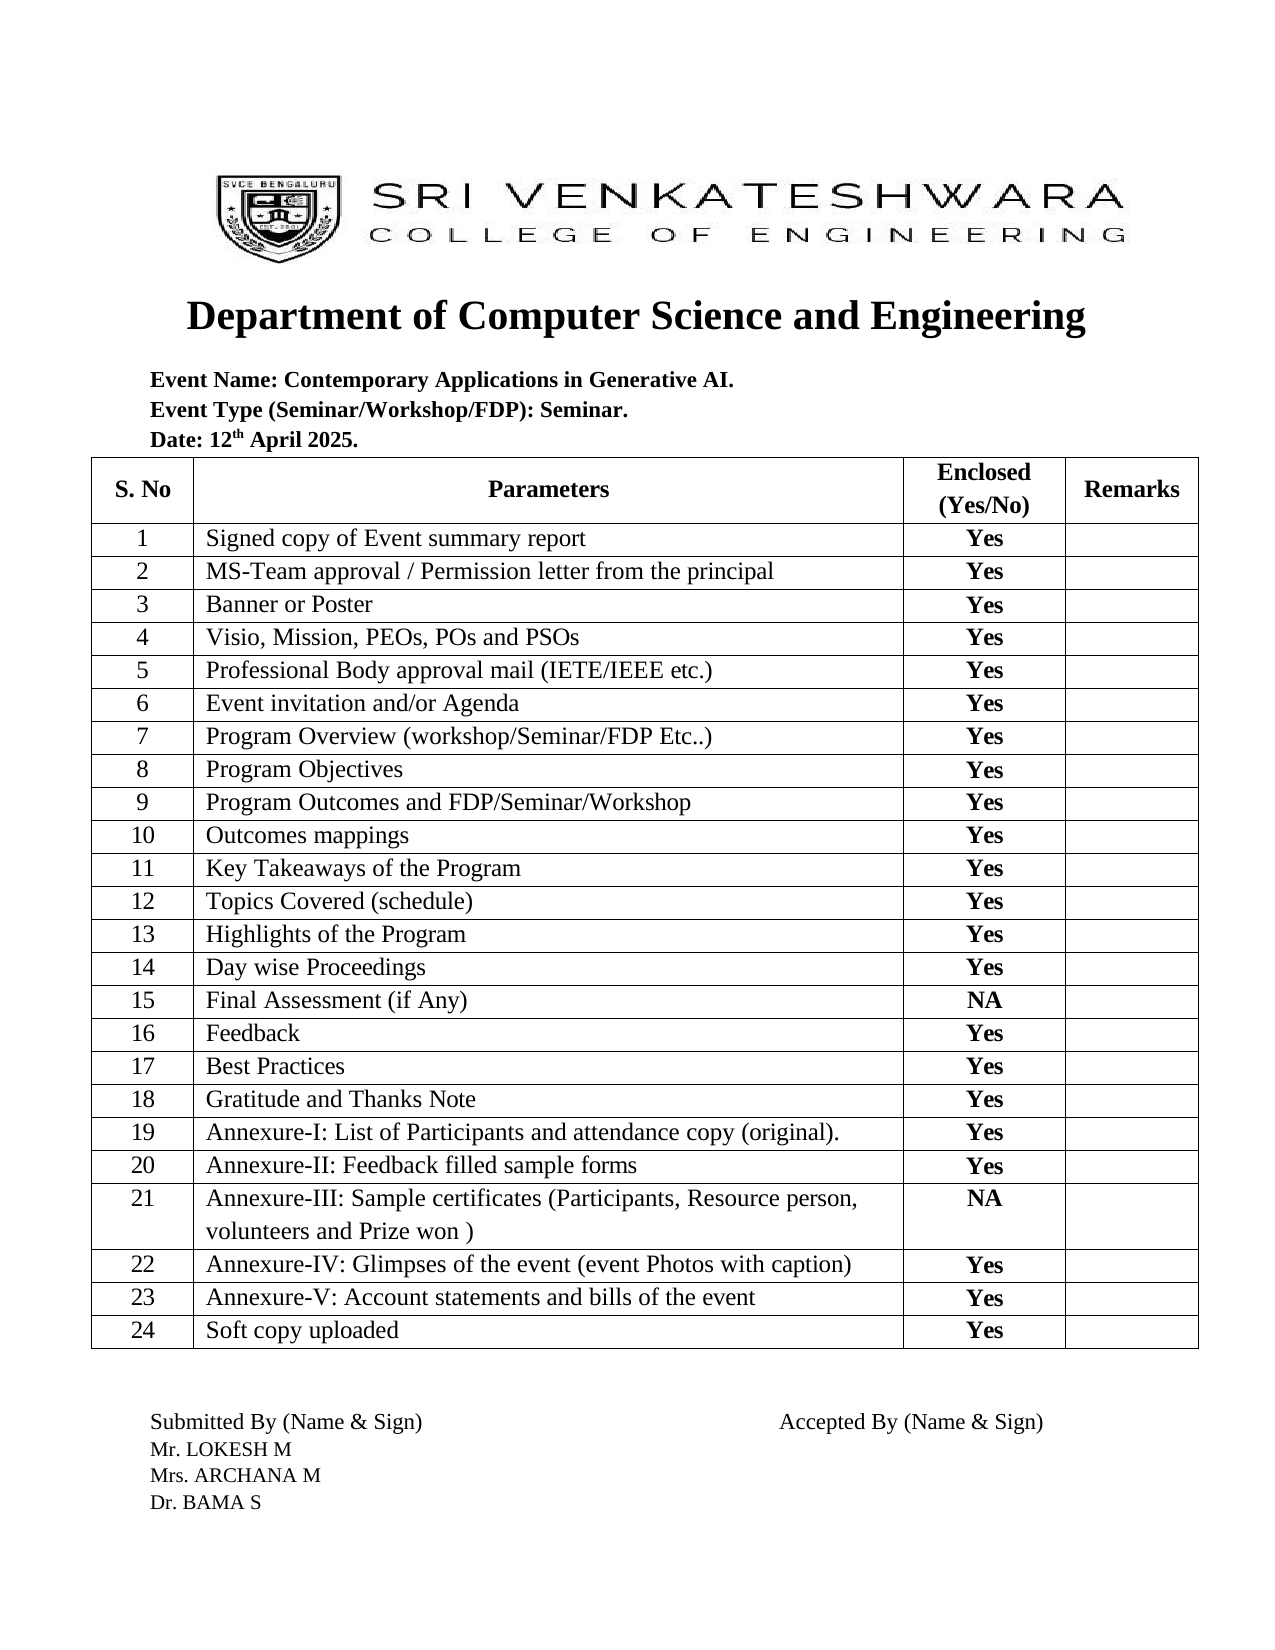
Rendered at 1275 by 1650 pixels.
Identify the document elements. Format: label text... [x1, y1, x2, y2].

table_cell [1066, 1250, 1198, 1282]
table_cell 23 [92, 1283, 193, 1315]
table_cell [1066, 887, 1198, 919]
table_cell Yes [904, 755, 1065, 787]
table_cell Feedback [194, 1019, 903, 1051]
table_cell Program Outcomes and FDP/Seminar/Workshop [194, 788, 903, 820]
table_cell Yes [904, 920, 1065, 952]
table_cell 16 [92, 1019, 193, 1051]
table_cell Yes [904, 557, 1065, 589]
table_cell 17 [92, 1052, 193, 1084]
table_cell Signed copy of Event summary report [194, 524, 903, 556]
table_cell Annexure-IV: Glimpses of the event (event Photos with caption) [194, 1250, 903, 1282]
table_cell [1066, 755, 1198, 787]
text Mr. LOKESH M Mrs. ARCHANA M Dr. BAMA S [150, 1437, 328, 1514]
table_cell 24 [92, 1316, 193, 1348]
table_cell Highlights of the Program [194, 920, 903, 952]
table_cell [1066, 524, 1198, 556]
table_cell 14 [92, 953, 193, 985]
table_cell Topics Covered (schedule) [194, 887, 903, 919]
table_cell Day wise Proceedings [194, 953, 903, 985]
table_cell [1066, 1184, 1198, 1249]
table_cell Yes [904, 821, 1065, 853]
table_cell MS-Team approval / Permission letter from the principal [194, 557, 903, 589]
table_cell 22 [92, 1250, 193, 1282]
table_cell Banner or Poster [194, 590, 903, 622]
table_cell Key Takeaways of the Program [194, 854, 903, 886]
table_cell Annexure-V: Account statements and bills of the event [194, 1283, 903, 1315]
table_cell 6 [92, 689, 193, 721]
table_cell 1 [92, 524, 193, 556]
table_cell 20 [92, 1151, 193, 1183]
table_cell [1066, 623, 1198, 655]
table_cell Yes [904, 887, 1065, 919]
table_cell Yes [904, 1052, 1065, 1084]
table_cell Outcomes mappings [194, 821, 903, 853]
text Event Name: Contemporary Applications in Generative AI. Event Type (Seminar/Workshop/FDP): Seminar. [150, 366, 785, 423]
table_cell Final Assessment (if Any) [194, 986, 903, 1018]
table_header S. No [92, 458, 193, 523]
table_cell 15 [92, 986, 193, 1018]
table_cell Event invitation and/or Agenda [194, 689, 903, 721]
table_cell 2 [92, 557, 193, 589]
text Date: 12th April 2025. [150, 427, 1200, 453]
table_cell Yes [904, 524, 1065, 556]
table_cell [1066, 1151, 1198, 1183]
table_cell [1066, 854, 1198, 886]
table_cell 11 [92, 854, 193, 886]
table_cell [1066, 1019, 1198, 1051]
table_cell [1066, 1316, 1198, 1348]
table_cell 18 [92, 1085, 193, 1117]
table_cell 8 [92, 755, 193, 787]
table_cell Yes [904, 953, 1065, 985]
table_cell [1066, 953, 1198, 985]
table_cell 13 [92, 920, 193, 952]
table_cell [1066, 1283, 1198, 1315]
table_cell Yes [904, 1151, 1065, 1183]
table_cell Program Objectives [194, 755, 903, 787]
table_cell 12 [92, 887, 193, 919]
table_cell [1066, 722, 1198, 754]
table_cell Yes [904, 623, 1065, 655]
table_cell [1066, 788, 1198, 820]
table_cell Annexure-I: List of Participants and attendance copy (original). [194, 1118, 903, 1150]
table_cell Yes [904, 1316, 1065, 1348]
table_cell [1066, 557, 1198, 589]
table_cell Program Overview (workshop/Seminar/FDP Etc..) [194, 722, 903, 754]
table_cell NA [904, 986, 1065, 1018]
table_cell [1066, 920, 1198, 952]
table_cell Yes [904, 1250, 1065, 1282]
table_cell Best Practices [194, 1052, 903, 1084]
table_cell Annexure-II: Feedback filled sample forms [194, 1151, 903, 1183]
table_cell 21 [92, 1184, 193, 1249]
table_cell [1066, 656, 1198, 688]
table_cell 4 [92, 623, 193, 655]
table_cell Annexure-III: Sample certificates (Participants, Resource person, volunteers and Prize won ) [194, 1184, 903, 1249]
table_cell Yes [904, 1085, 1065, 1117]
picture [212, 170, 1131, 264]
table_cell Yes [904, 656, 1065, 688]
table_cell [1066, 689, 1198, 721]
table_cell Yes [904, 722, 1065, 754]
text Department of Computer Science and Engineering [186, 291, 1200, 338]
text Submitted By (Name & Sign) Accepted By (Name & Sign) [150, 1408, 1200, 1435]
table_cell Soft copy uploaded [194, 1316, 903, 1348]
table_cell Professional Body approval mail (IETE/IEEE etc.) [194, 656, 903, 688]
table_cell [1066, 821, 1198, 853]
table_cell Yes [904, 1283, 1065, 1315]
table_cell Yes [904, 788, 1065, 820]
table_cell 3 [92, 590, 193, 622]
table_cell 9 [92, 788, 193, 820]
table_cell 7 [92, 722, 193, 754]
table_header Parameters [194, 458, 903, 523]
table_cell Visio, Mission, PEOs, POs and PSOs [194, 623, 903, 655]
table_header Enclosed (Yes/No) [904, 458, 1065, 523]
table_cell 5 [92, 656, 193, 688]
table_cell [1066, 1085, 1198, 1117]
table_cell [1066, 1052, 1198, 1084]
table_cell Yes [904, 1118, 1065, 1150]
table_cell 19 [92, 1118, 193, 1150]
table_cell Yes [904, 1019, 1065, 1051]
table_cell 10 [92, 821, 193, 853]
table_cell [1066, 590, 1198, 622]
table_cell [1066, 1118, 1198, 1150]
table_cell Yes [904, 689, 1065, 721]
table_cell Yes [904, 590, 1065, 622]
table_cell [1066, 986, 1198, 1018]
table_cell NA [904, 1184, 1065, 1249]
table_cell Gratitude and Thanks Note [194, 1085, 903, 1117]
table_header Remarks [1066, 458, 1198, 523]
table_cell Yes [904, 854, 1065, 886]
